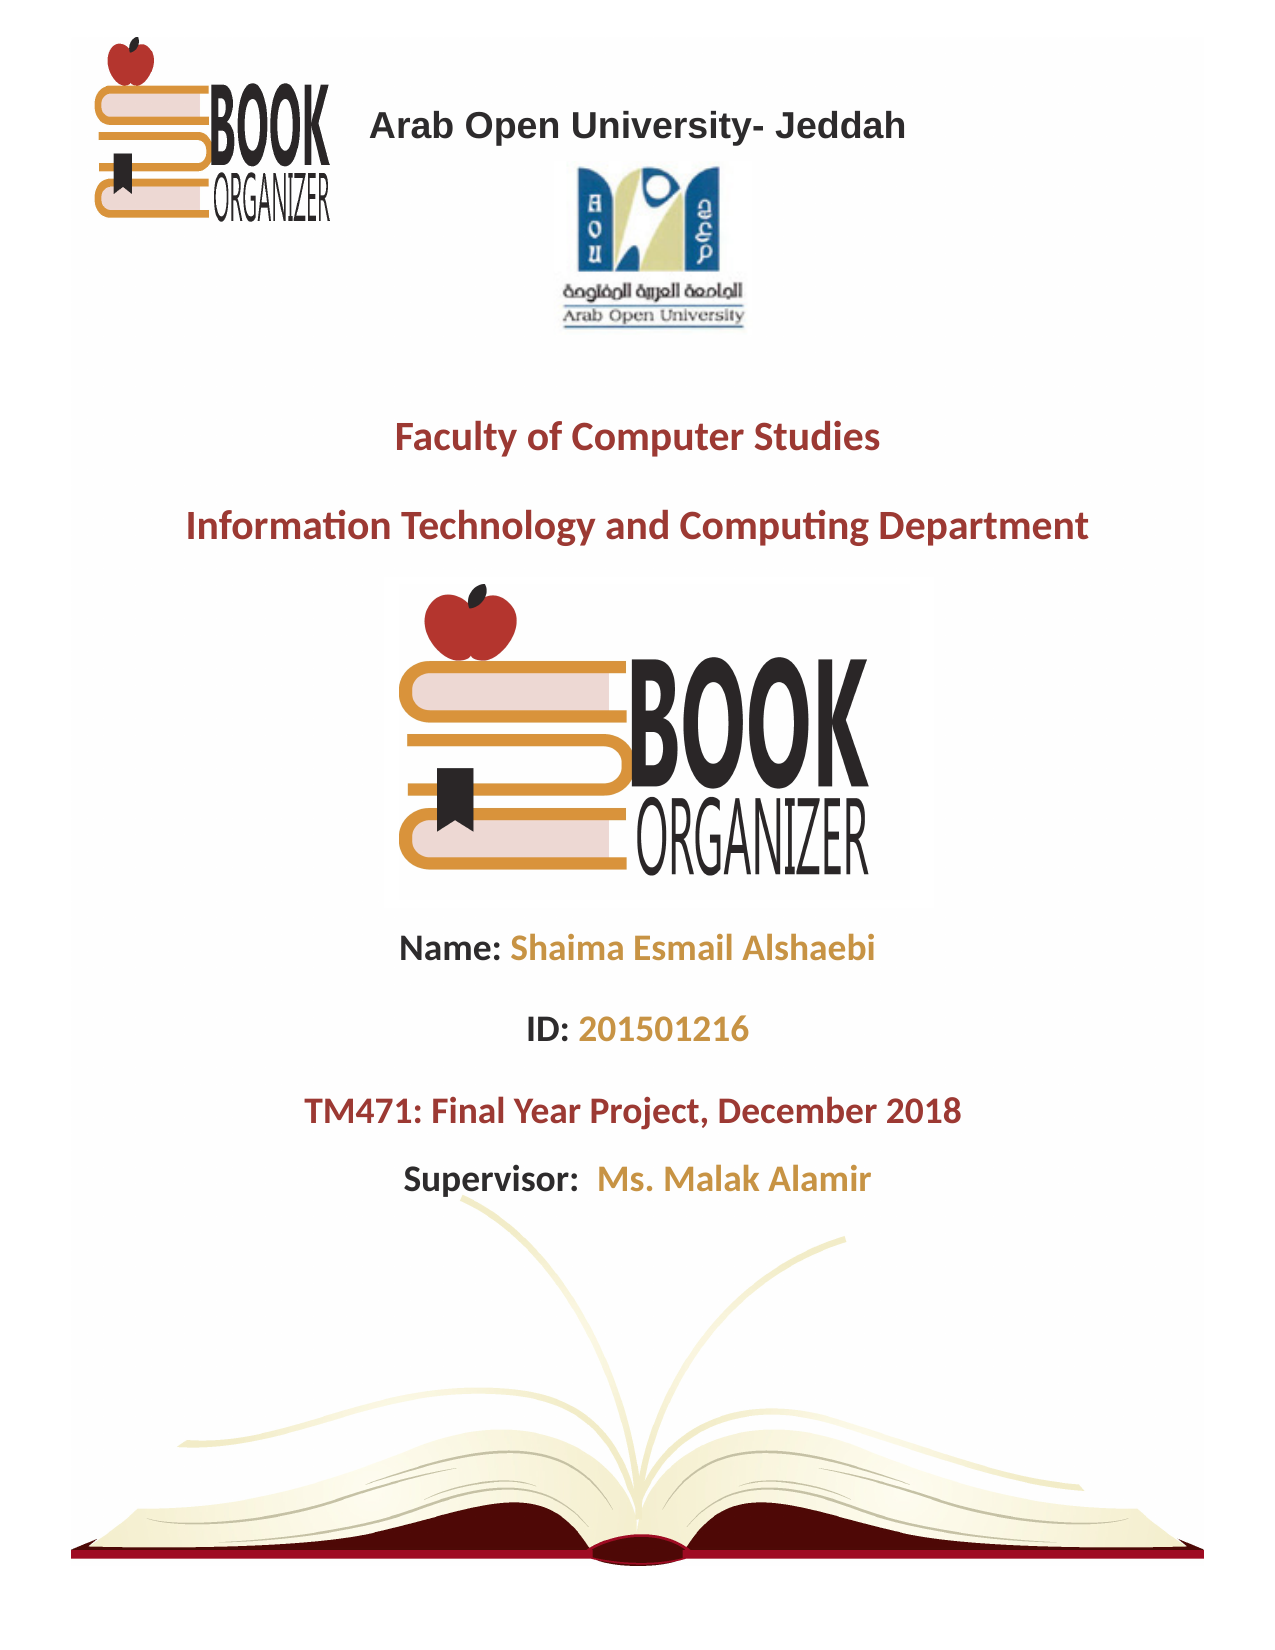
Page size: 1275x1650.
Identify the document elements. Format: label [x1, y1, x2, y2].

picture [71, 37, 1204, 1566]
